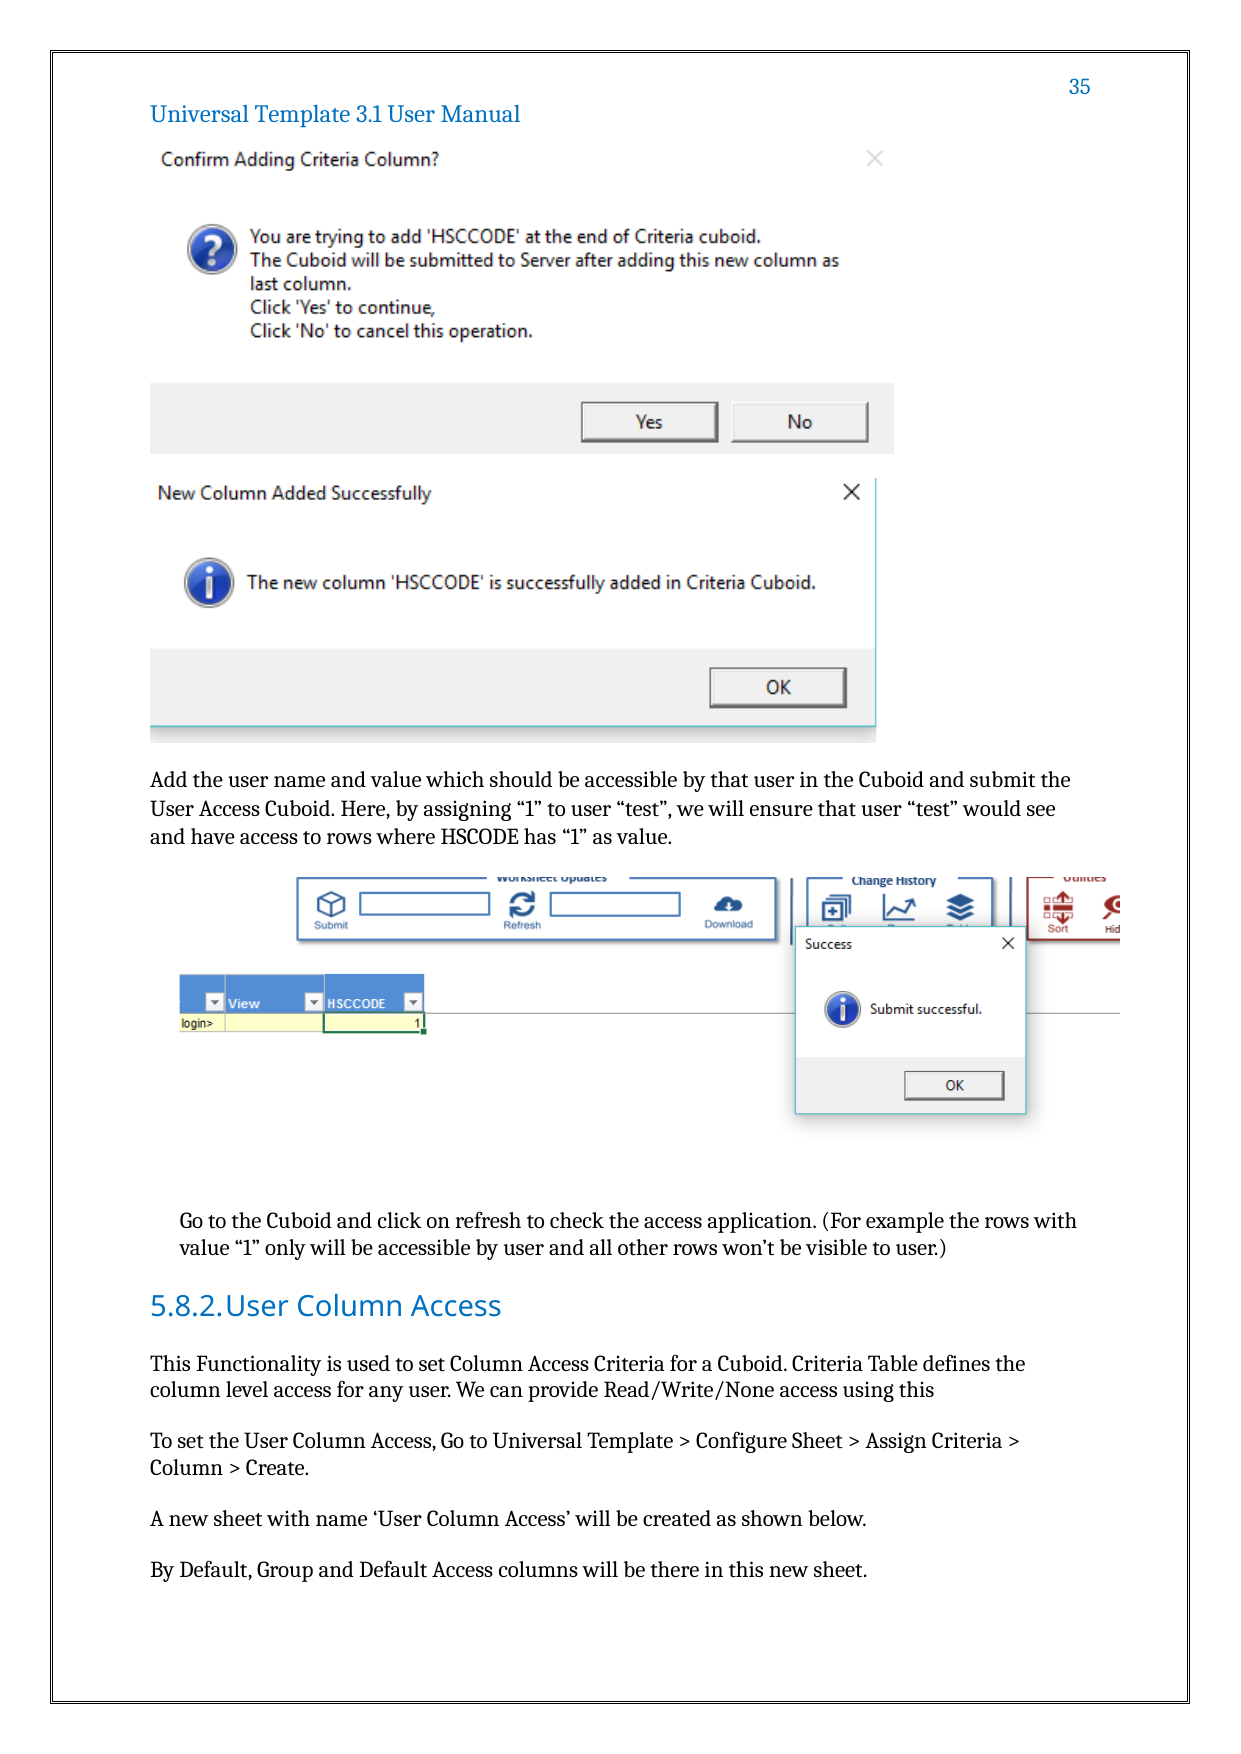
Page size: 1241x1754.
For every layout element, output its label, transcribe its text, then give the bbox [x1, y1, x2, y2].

picture [150, 150, 894, 454]
text Go to the Cuboid and click on refresh to check the access application. (For example the rows with value “1” only will be accessible by user and all other rows won’t be visible to user.) [179, 1208, 1090, 1261]
text To set the User Column Access, Go to Universal Template > Configure Sheet > Assign Criteria > Column > Create. [150, 1428, 1090, 1481]
text This Functionality is used to set Column Access Criteria for a Cuboid. Criteria Table defines the column level access for any user. We can provide Read/Write/None access using this [150, 1350, 1090, 1403]
text A new sheet with name ‘User Column Access’ will be created as shown below. [150, 1506, 1090, 1532]
picture [150, 478, 877, 743]
picture [179, 877, 1120, 1208]
text Add the user name and value which should be accessible by that user in the Cuboid and submit the User Access Cuboid. Here, by assigning “1” to user “test”, we will ensure that user “test” would see and have access to rows where HSCODE has “1” as value. [150, 767, 1090, 850]
subtitle User Column Access [150, 1286, 1090, 1325]
text By Default, Group and Default Access columns will be there in this new sheet. [150, 1557, 1090, 1583]
